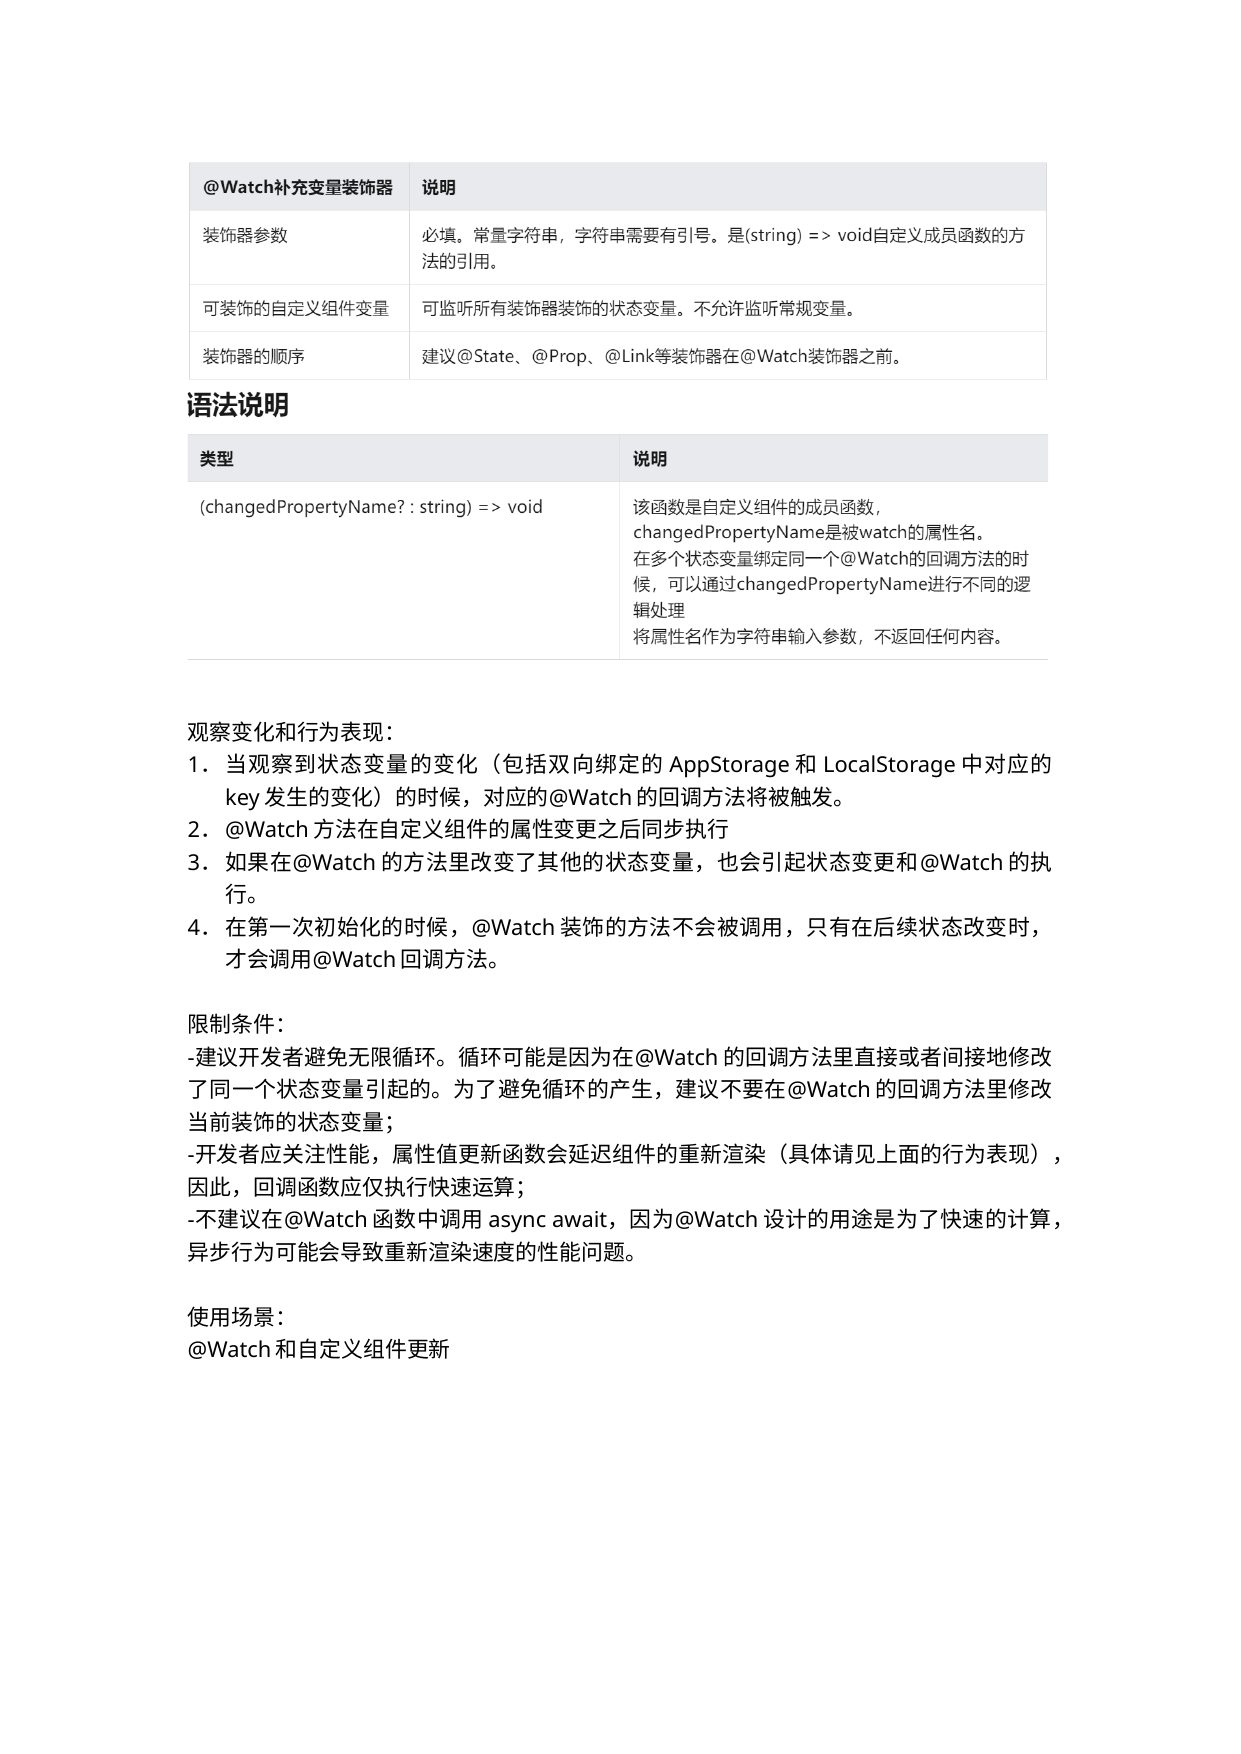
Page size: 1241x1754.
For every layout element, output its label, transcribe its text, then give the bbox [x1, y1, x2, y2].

text -不建议在@Watch函数中调用async await，因为@Watch设计的用途是为了快速的计算，异步行为可能会导致重新渲染速度的性能问题。 [187, 1202, 1053, 1267]
list @Watch方法在自定义组件的属性变更之后同步执行 [187, 812, 1053, 844]
text @Watch和自定义组件更新 [187, 1332, 1053, 1364]
list 当观察到状态变量的变化（包括双向绑定的AppStorage和LocalStorage中对应的key发生的变化）的时候，对应的@Watch的回调方法将被触发。 [187, 747, 1053, 812]
text -开发者应关注性能，属性值更新函数会延迟组件的重新渲染（具体请见上面的行为表现），因此，回调函数应仅执行快速运算； [187, 1137, 1053, 1202]
list 如果在@Watch的方法里改变了其他的状态变量，也会引起状态变更和@Watch的执行。 [187, 844, 1053, 909]
text 使用场景： [187, 1299, 1053, 1332]
text 观察变化和行为表现： [187, 714, 1053, 747]
text 限制条件： [187, 1007, 1053, 1039]
list 在第一次初始化的时候，@Watch装饰的方法不会被调用，只有在后续状态改变时，才会调用@Watch回调方法。 [187, 909, 1053, 974]
text -建议开发者避免无限循环。循环可能是因为在@Watch的回调方法里直接或者间接地修改了同一个状态变量引起的。为了避免循环的产生，建议不要在@Watch的回调方法里修改当前装饰的状态变量； [187, 1039, 1053, 1137]
picture [187, 162, 1053, 666]
